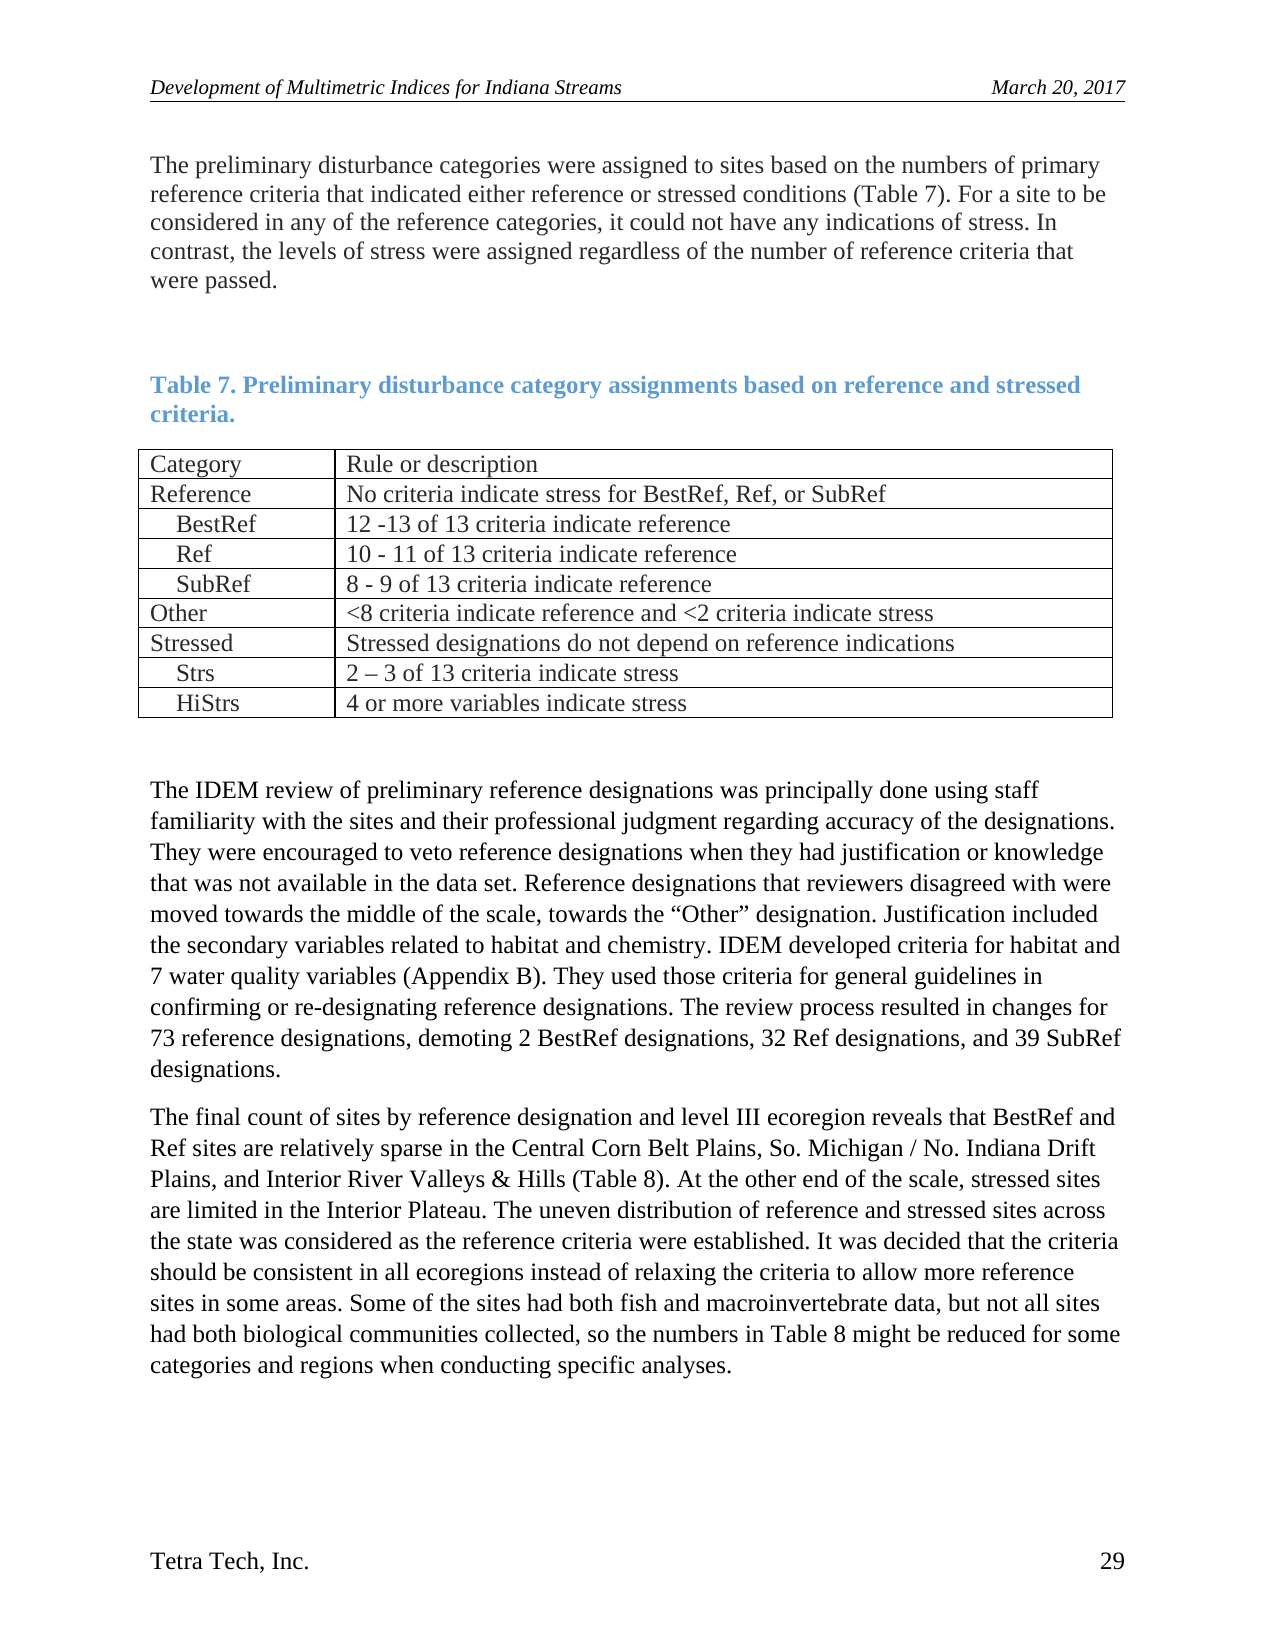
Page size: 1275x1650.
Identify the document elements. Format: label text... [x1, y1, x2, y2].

table_header Rule or description [336, 450, 1112, 478]
table_cell Other [139, 599, 334, 627]
table_cell HiStrs [139, 688, 334, 717]
table_cell 2 – 3 of 13 criteria indicate stress [336, 658, 1112, 687]
text The preliminary disturbance categories were assigned to sites based on the numbers of primary reference criteria that indicated either reference or stressed conditions (Table 7). For a site to be considered in any of the reference categories, it could not have any indications of stress. In contrast, the levels of stress were assigned regardless of the number of reference criteria that were passed. [150, 150, 1125, 294]
text The final count of sites by reference designation and level III ecoregion reveals that BestRef and Ref sites are relatively sparse in the Central Corn Belt Plains, So. Michigan / No. Indiana Drift Plains, and Interior River Valleys & Hills (Table 8). At the other end of the scale, stressed sites are limited in the Interior Plateau. The uneven distribution of reference and stressed sites across the state was considered as the reference criteria were established. It was decided that the criteria should be consistent in all ecoregions instead of relaxing the criteria to allow more reference sites in some areas. Some of the sites had both fish and macroinvertebrate data, but not all sites had both biological communities collected, so the numbers in Table 8 might be reduced for some categories and regions when conducting specific analyses. [150, 1102, 1125, 1379]
table_cell Stressed [139, 628, 334, 657]
table_cell 8 - 9 of 13 criteria indicate reference [336, 569, 1112, 597]
table_cell <8 criteria indicate reference and <2 criteria indicate stress [336, 599, 1112, 627]
table_cell Ref [139, 539, 334, 568]
table_cell 10 - 11 of 13 criteria indicate reference [336, 539, 1112, 568]
table_cell No criteria indicate stress for BestRef, Ref, or SubRef [336, 479, 1112, 508]
table_header Category [139, 450, 334, 478]
table_cell Stressed designations do not depend on reference indications [336, 628, 1112, 657]
table_cell 12 -13 of 13 criteria indicate reference [336, 509, 1112, 538]
table_cell SubRef [139, 569, 334, 597]
table_cell 4 or more variables indicate stress [336, 688, 1112, 717]
text The IDEM review of preliminary reference designations was principally done using staff familiarity with the sites and their professional judgment regarding accuracy of the designations. They were encouraged to veto reference designations when they had justification or knowledge that was not available in the data set. Reference designations that reviewers disagreed with were moved towards the middle of the scale, towards the “Other” designation. Justification included the secondary variables related to habitat and chemistry. IDEM developed criteria for habitat and 7 water quality variables (Appendix B). They used those criteria for general guidelines in confirming or re-designating reference designations. The review process resulted in changes for 73 reference designations, demoting 2 BestRef designations, 32 Ref designations, and 39 SubRef designations. [150, 775, 1125, 1083]
table_cell Reference [139, 479, 334, 508]
table_cell BestRef [139, 509, 334, 538]
table_cell Strs [139, 658, 334, 687]
